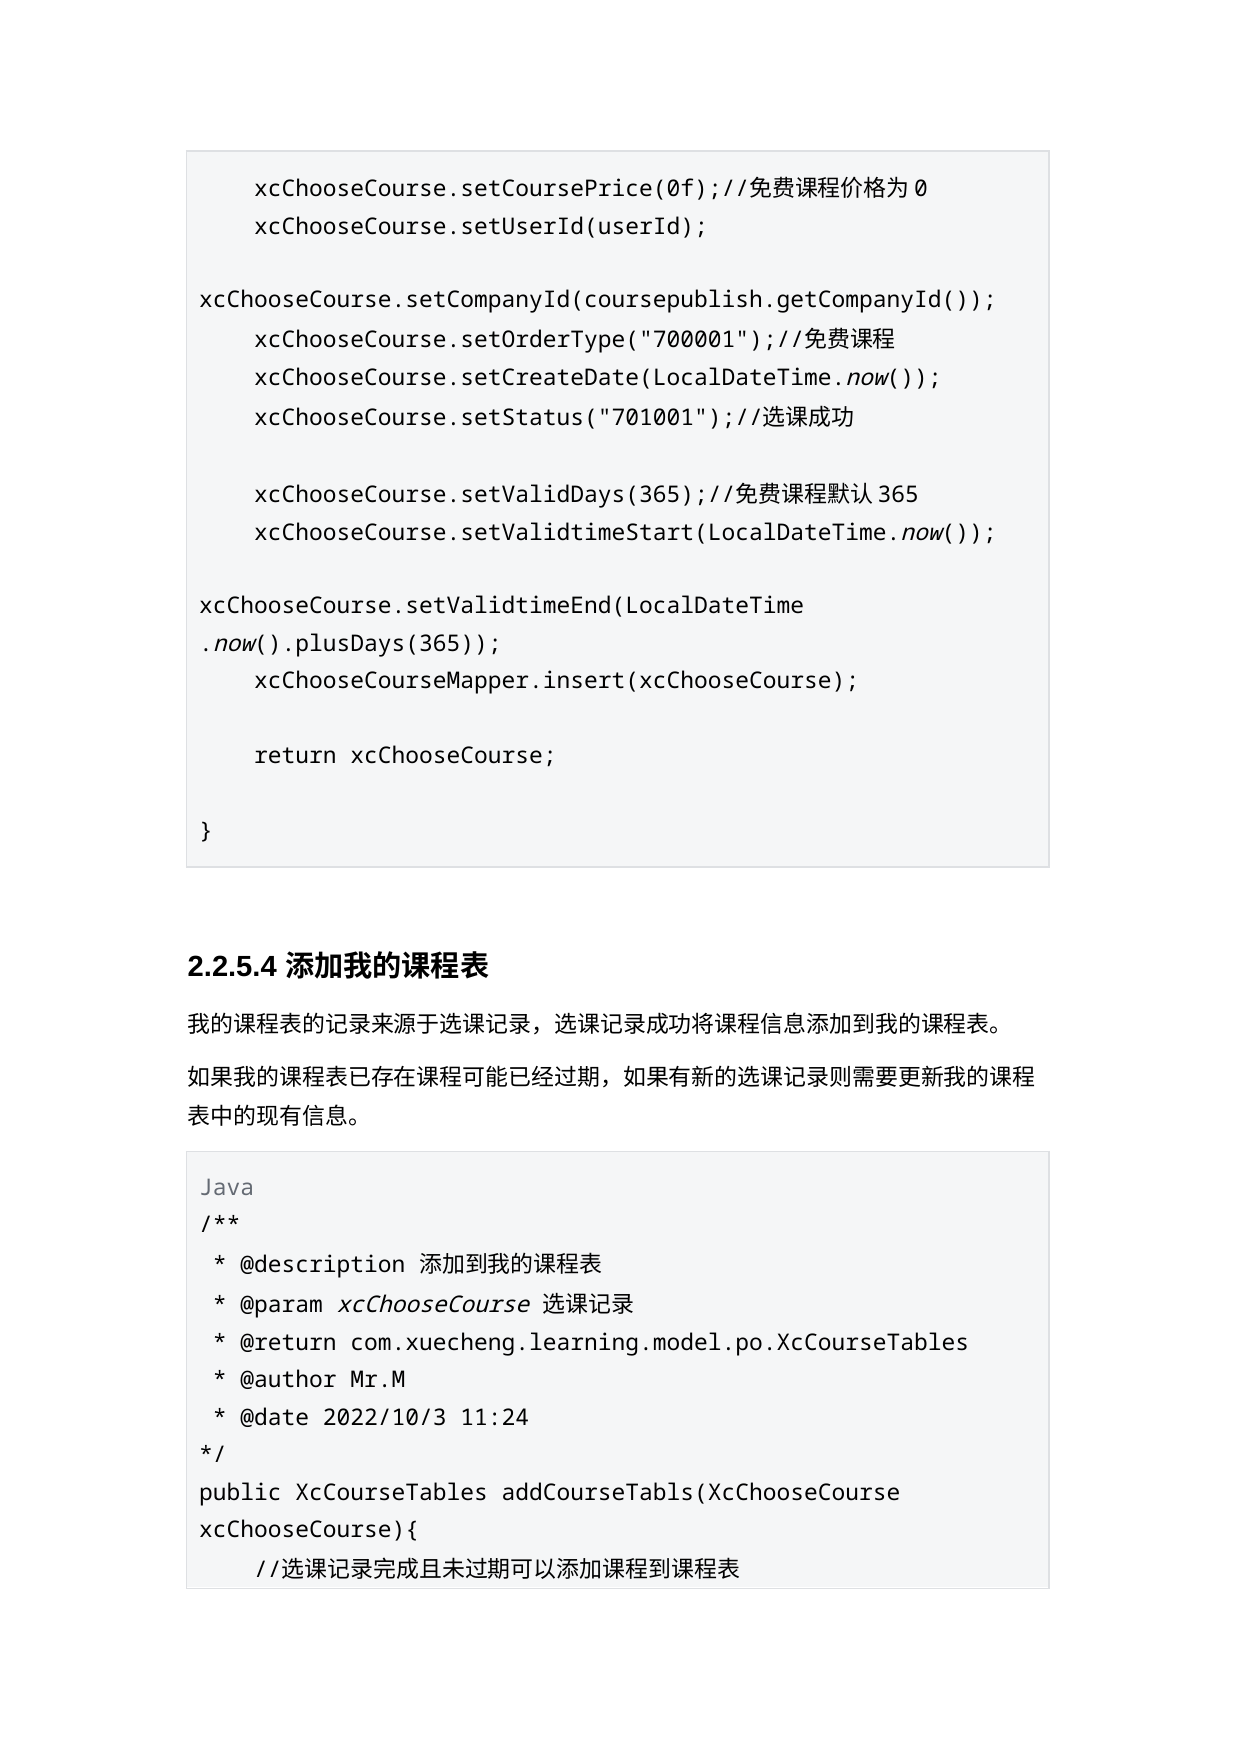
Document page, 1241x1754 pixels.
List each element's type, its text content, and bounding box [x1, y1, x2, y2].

text 如果我的课程表已存在课程可能已经过期，如果有新的选课记录则需要更新我的课程表中的现有信息。 [187, 1058, 1053, 1131]
text 2.2.5.4 添加我的课程表 [187, 943, 1053, 985]
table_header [187, 152, 1048, 866]
text 我的课程表的记录来源于选课记录，选课记录成功将课程信息添加到我的课程表。 [187, 1006, 1053, 1039]
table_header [187, 1152, 1048, 1587]
